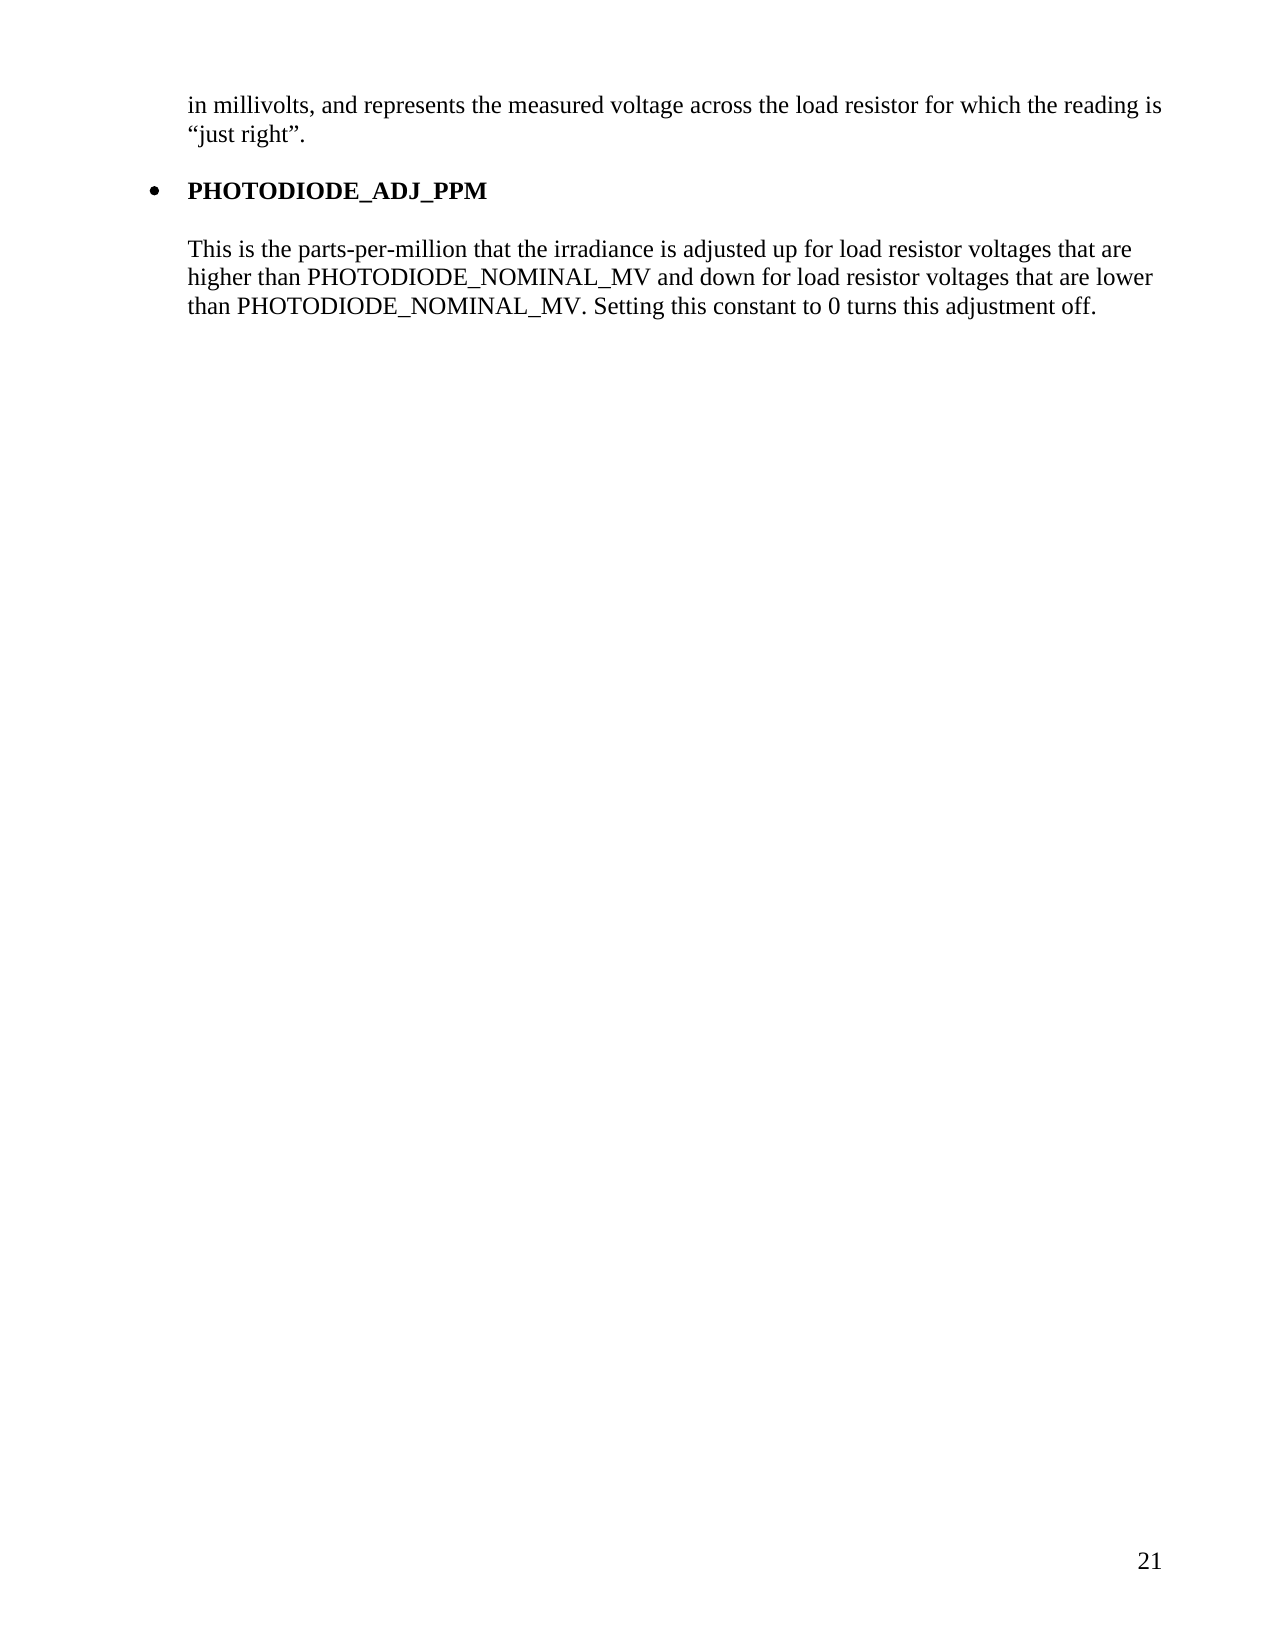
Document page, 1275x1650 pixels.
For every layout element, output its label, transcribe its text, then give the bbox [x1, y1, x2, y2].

list PHOTODIODE_ADJ_PPM This is the parts-per-million that the irradiance is adjusted up for load resistor voltages that are higher than PHOTODIODE_NOMINAL_MV and down for load resistor voltages that are lower than PHOTODIODE_NOMINAL_MV. Setting this constant to 0 turns this adjustment off. [150, 176, 1162, 320]
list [150, 90, 1162, 176]
